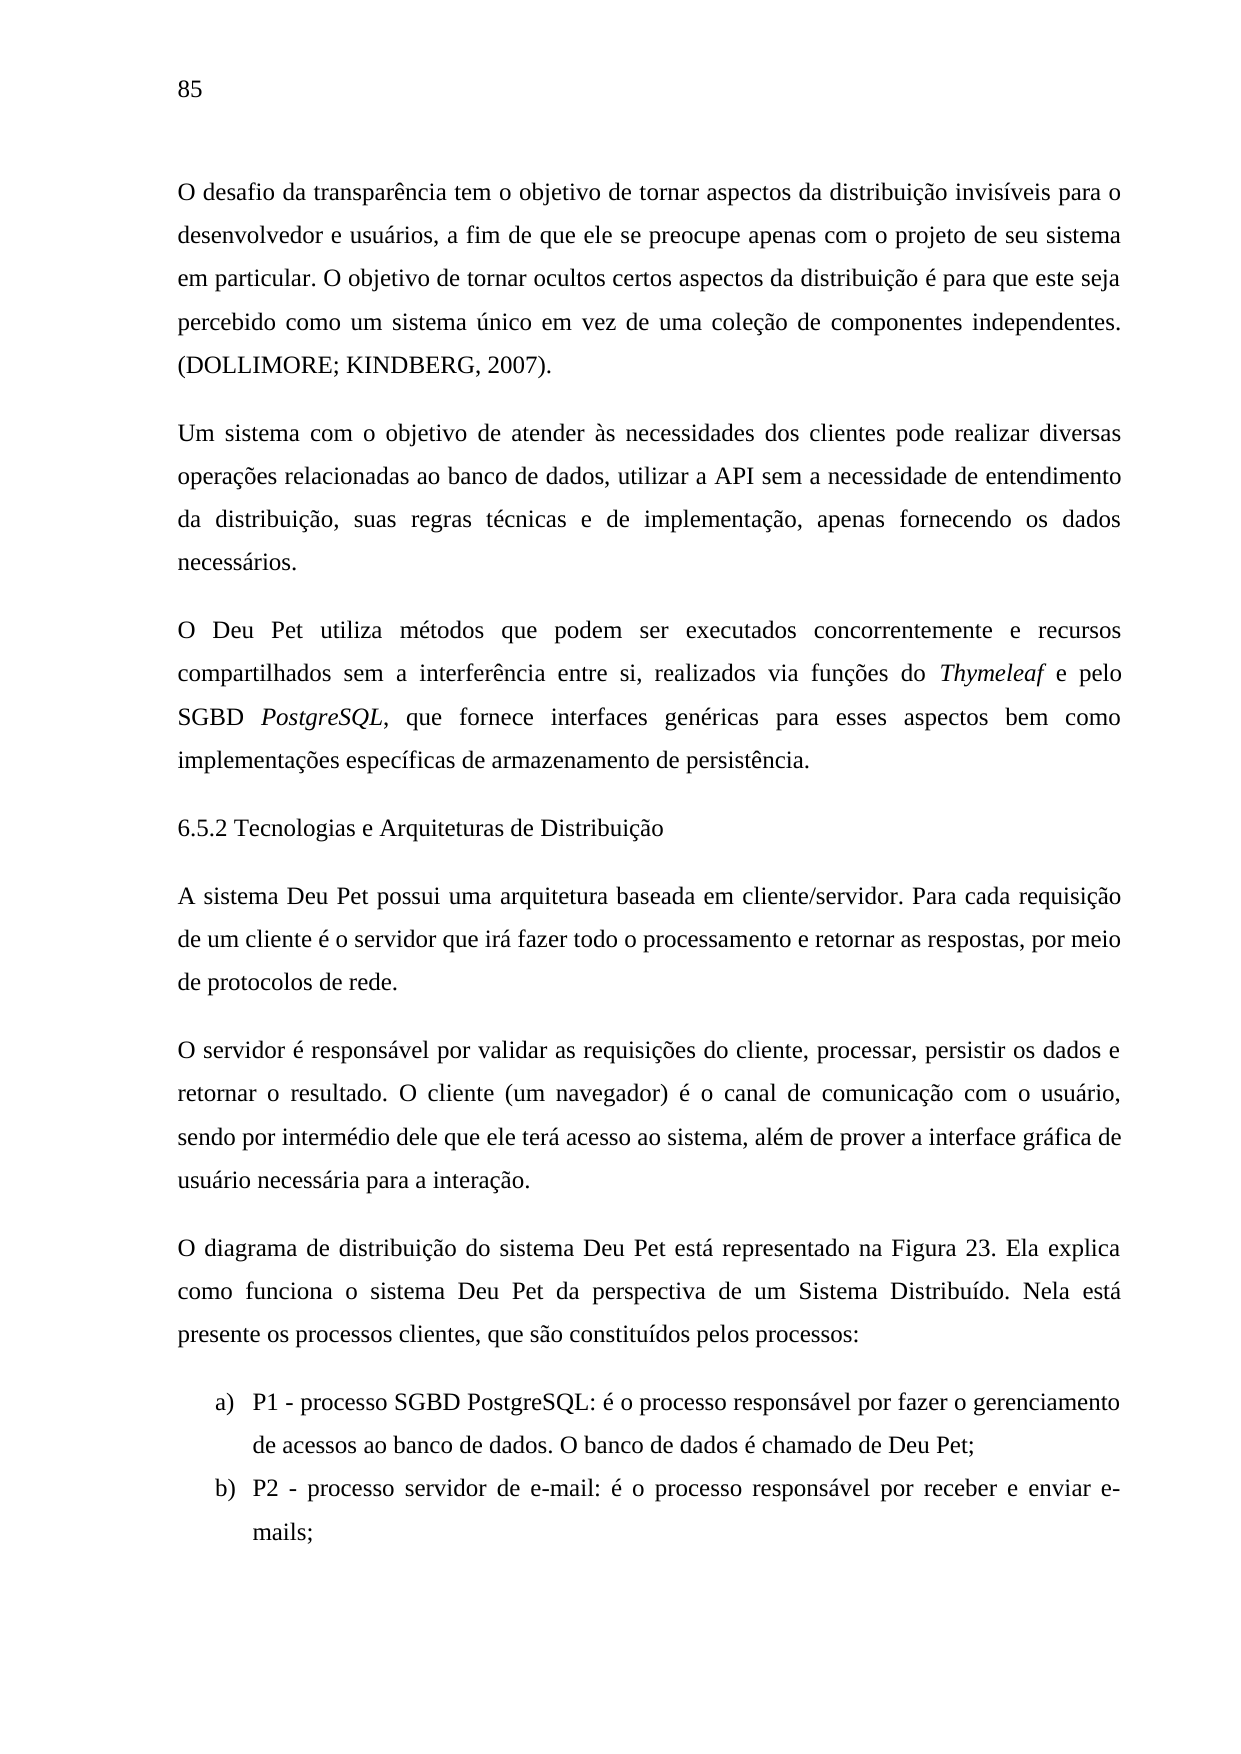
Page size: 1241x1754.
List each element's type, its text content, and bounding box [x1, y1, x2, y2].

text O servidor é responsável por validar as requisições do cliente, processar, persistir os dados e retornar o resultado. O cliente (um navegador) é o canal de comunicação com o usuário, sendo por intermédio dele que ele terá acesso ao sistema, além de prover a interface gráfica de usuário necessária para a interação. [177, 1035, 1122, 1193]
text O Deu Pet utiliza métodos que podem ser executados concorrentemente e recursos compartilhados sem a interferência entre si, realizados via funções do Thymeleaf e pelo SGBD PostgreSQL, que fornece interfaces genéricas para esses aspectos bem como implementações específicas de armazenamento de persistência. [177, 615, 1122, 773]
text Um sistema com o objetivo de atender às necessidades dos clientes pode realizar diversas operações relacionadas ao banco de dados, utilizar a API sem a necessidade de entendimento da distribuição, suas regras técnicas e de implementação, apenas fornecendo os dados necessários. [177, 418, 1122, 576]
list P2 - processo servidor de e-mail: é o processo responsável por receber e enviar e-mails; [215, 1473, 1122, 1545]
text O diagrama de distribuição do sistema Deu Pet está representado na Figura 23. Ela explica como funciona o sistema Deu Pet da perspectiva de um Sistema Distribuído. Nela está presente os processos clientes, que são constituídos pelos processos: [177, 1233, 1122, 1348]
list P1 - processo SGBD PostgreSQL: é o processo responsável por fazer o gerenciamento de acessos ao banco de dados. O banco de dados é chamado de Deu Pet; [215, 1387, 1122, 1459]
subtitle 6.5.2 Tecnologias e Arquiteturas de Distribuição [177, 813, 1122, 842]
text O desafio da transparência tem o objetivo de tornar aspectos da distribuição invisíveis para o desenvolvedor e usuários, a fim de que ele se preocupe apenas com o projeto de seu sistema em particular. O objetivo de tornar ocultos certos aspectos da distribuição é para que este seja percebido como um sistema único em vez de uma coleção de componentes independentes. (DOLLIMORE; KINDBERG, 2007). [177, 177, 1122, 378]
text A sistema Deu Pet possui uma arquitetura baseada em cliente/servidor. Para cada requisição de um cliente é o servidor que irá fazer todo o processamento e retornar as respostas, por meio de protocolos de rede. [177, 881, 1122, 996]
